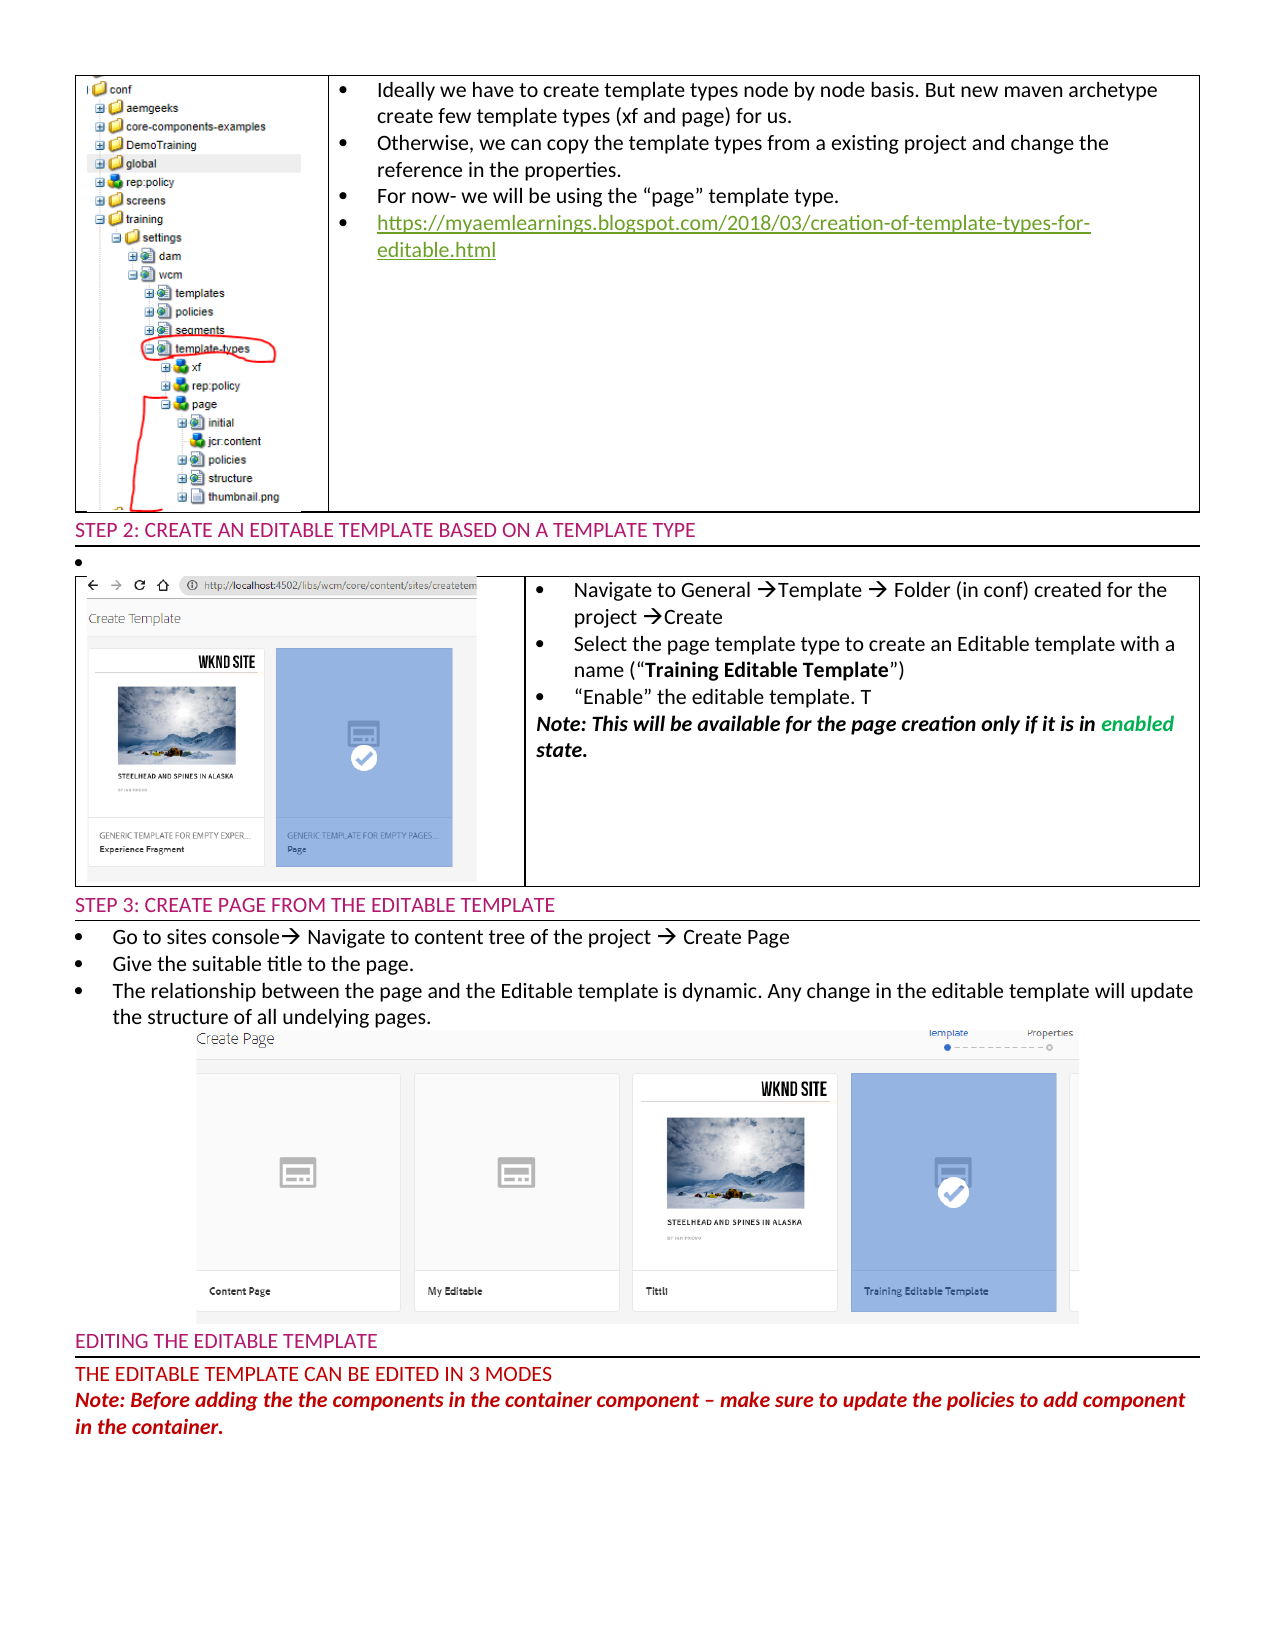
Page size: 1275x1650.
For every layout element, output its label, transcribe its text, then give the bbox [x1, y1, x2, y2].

picture [86, 576, 477, 882]
table_header [301, 76, 328, 511]
list Give the suitable title to the page. [75, 950, 1200, 977]
table_header Navigate to General Template Folder (in conf) created for the project Create Select the page template type to create an Editable template with a name (“Training Editable Template”) “Enable” the editable template. T Note: This will be available for the page creation only if it is in enabled state. [526, 577, 1199, 886]
table_header [76, 76, 86, 511]
picture [86, 76, 301, 512]
picture [196, 1030, 1079, 1324]
subtitle STEP 2: CREATE AN EDITABLE TEMPLATE BASED ON A TEMPLATE TYPE [75, 517, 1200, 545]
table_header [76, 577, 524, 886]
subtitle STEP 3: CREATE PAGE FROM THE EDITABLE TEMPLATE [75, 891, 1200, 920]
text Note: Before adding the the components in the container component – make sure to update the policies to add component in the container. [75, 1386, 1200, 1440]
list Go to sites console Navigate to content tree of the project Create Page [75, 923, 1200, 950]
list The relationship between the page and the Editable template is dynamic. Any change in the editable template will update the structure of all undelying pages. [75, 977, 1200, 1030]
table_header Ideally we have to create template types node by node basis. But new maven archetype create few template types (xf and page) for us. Otherwise, we can copy the template types from a existing project and change the reference in the properties. For now- we will be using the “page” template type. https://myaemlearnings.blogspot.com/2018/03/creation-of-template-types-for-editable.html [329, 76, 1199, 511]
text THE EDITABLE TEMPLATE CAN BE EDITED IN 3 MODES [75, 1360, 1200, 1386]
subtitle EDITING THE EDITABLE TEMPLATE [75, 1327, 1200, 1356]
